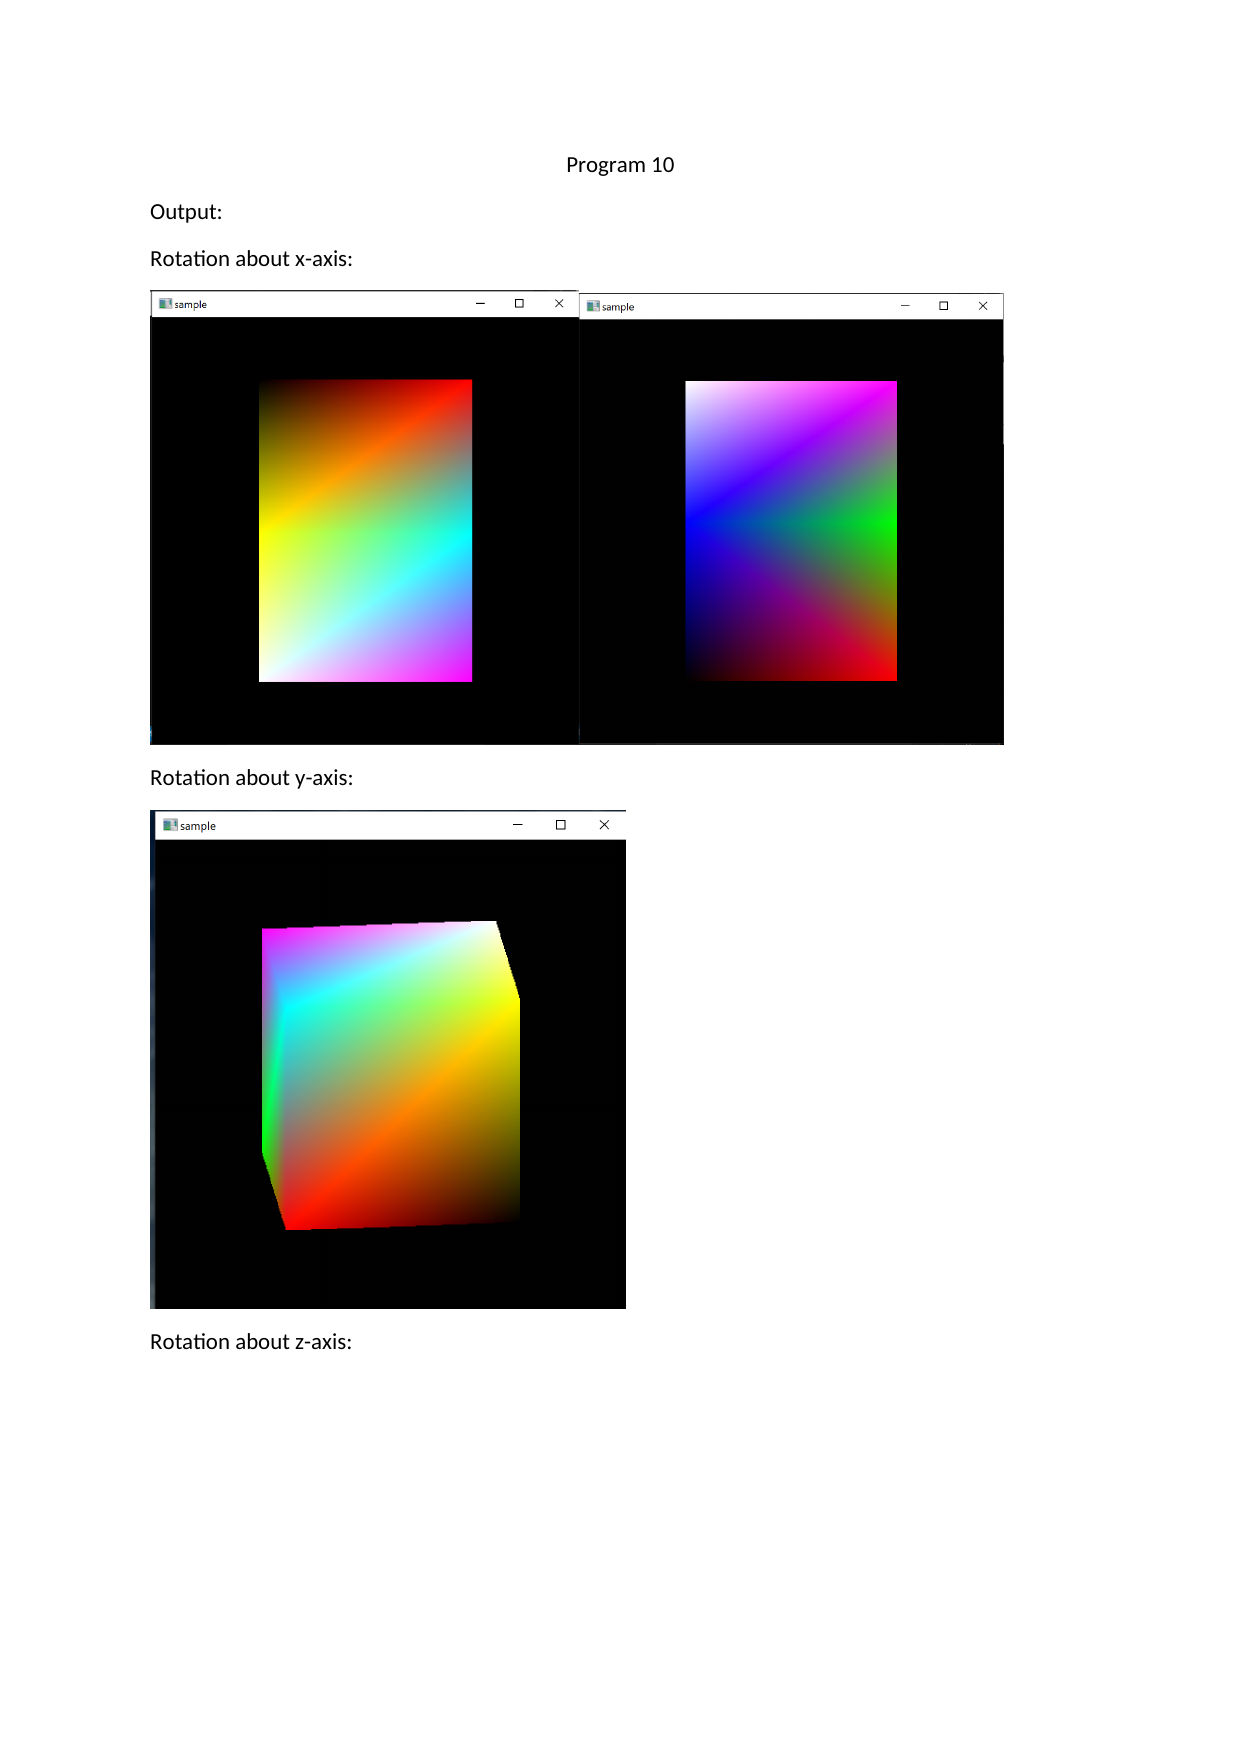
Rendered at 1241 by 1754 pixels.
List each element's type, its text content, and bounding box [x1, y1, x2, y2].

text Output: [150, 197, 1090, 225]
text Rotation about x-axis: [150, 244, 1090, 272]
picture [150, 290, 1004, 745]
picture [150, 810, 626, 1309]
text Program 10 [150, 150, 1090, 178]
text Rotation about z-axis: [150, 1327, 1090, 1355]
text Rotation about y-axis: [150, 763, 1090, 791]
